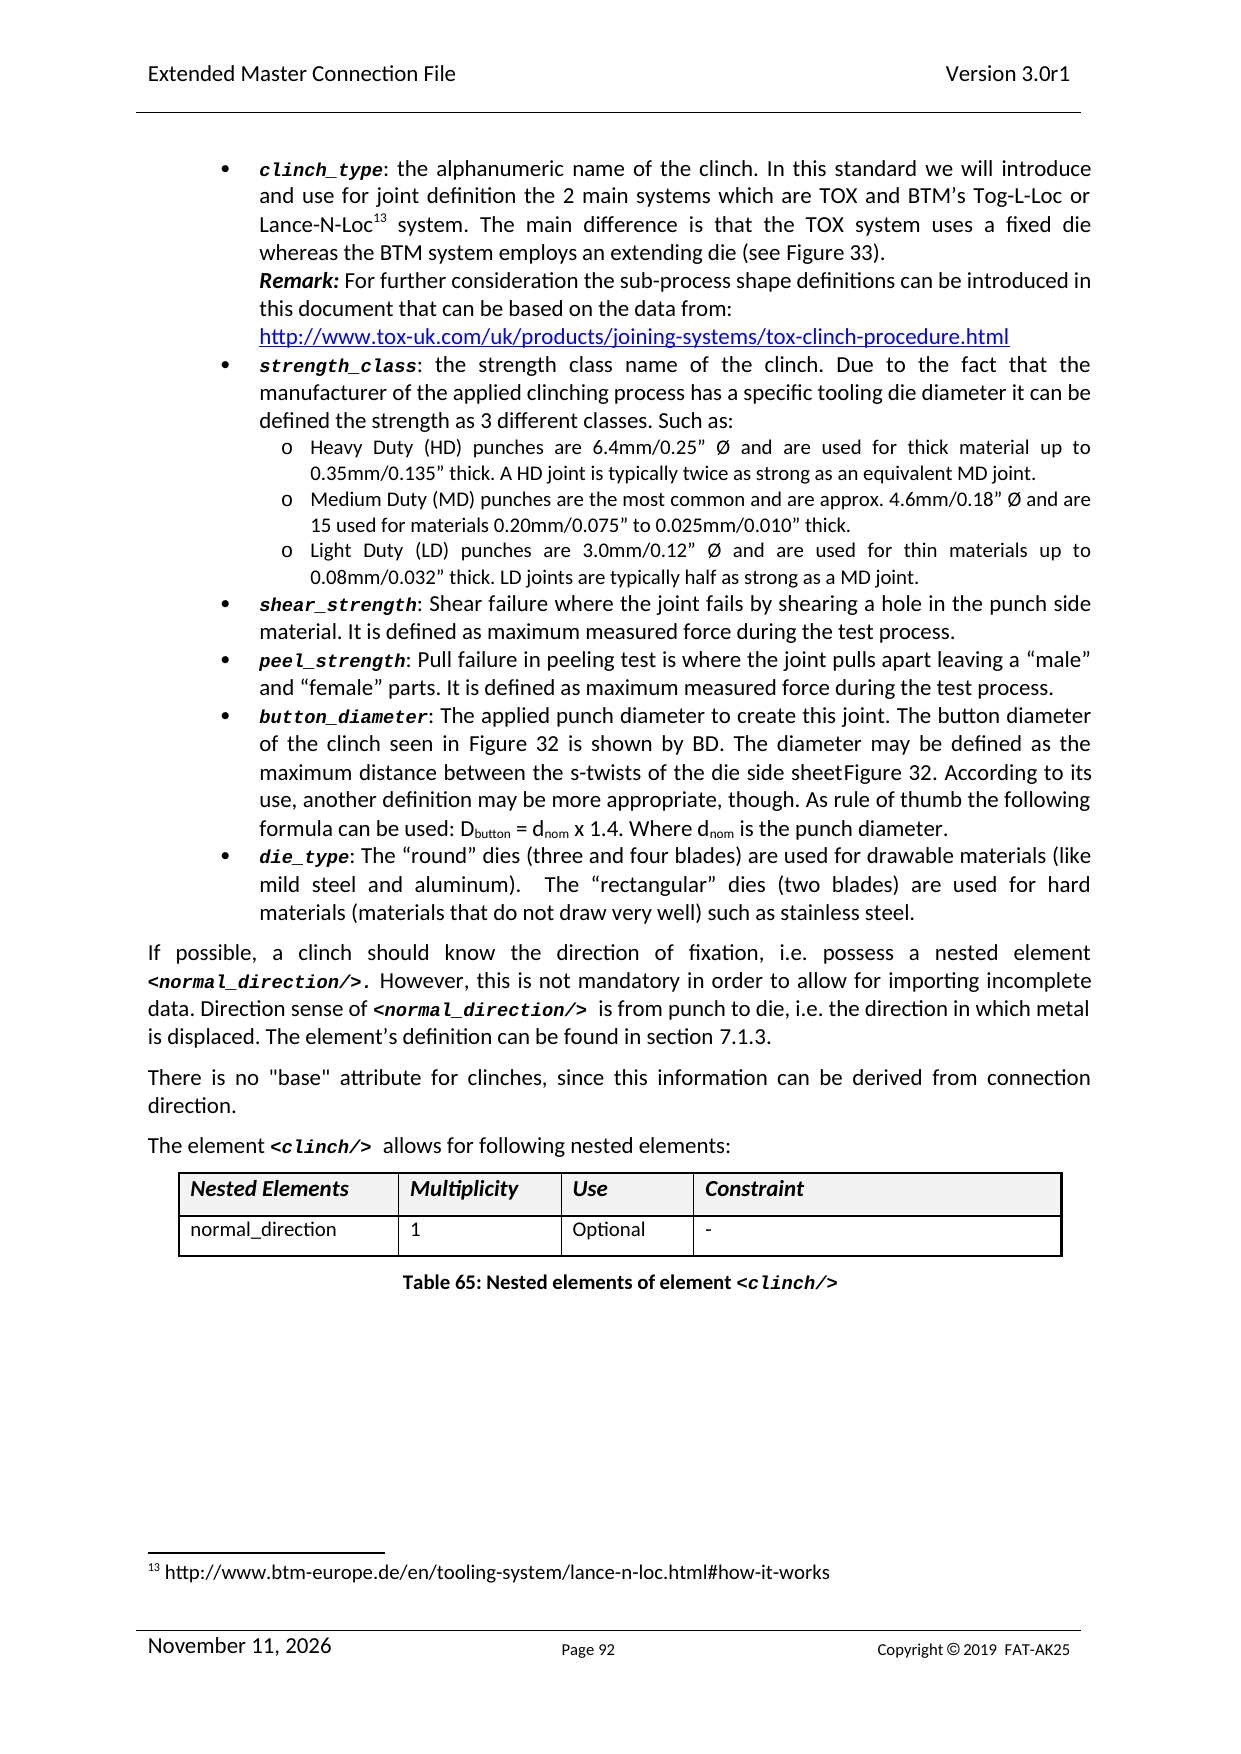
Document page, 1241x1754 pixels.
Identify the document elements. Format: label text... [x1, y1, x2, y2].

list Light Duty (LD) punches are 3.0mm/0.12” Ø and are used for thin materials up to 0.08mm/0.032” thick. LD joints are typically half as strong as a MD joint. [281, 538, 1092, 589]
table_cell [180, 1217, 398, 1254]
list Heavy Duty (HD) punches are 6.4mm/0.25” Ø and are used for thick material up to 0.35mm/0.135” thick. A HD joint is typically twice as strong as an equivalent MD joint. [281, 434, 1092, 486]
list peel_strength: Pull failure in peeling test is where the joint pulls apart leaving a “male” and “female” parts. It is defined as maximum measured force during the test process. [222, 646, 1092, 702]
list http://www.tox-uk.com/uk/products/joining-systems/tox-clinch-procedure.html [259, 322, 1092, 350]
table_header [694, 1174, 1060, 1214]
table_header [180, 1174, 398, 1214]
list button_diameter: The applied punch diameter to create this joint. The button diameter of the clinch seen in Figure 31 is shown by BD. The diameter may be defined as the maximum distance between the s-twists of the die side sheetFigure 31. According to its use, another definition may be more appropriate, though. As rule of thumb the following formula can be used: Dbutton = dnom x 1.4. Where dnom is the punch diameter. [222, 702, 1092, 842]
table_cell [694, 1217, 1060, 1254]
text The element <clinch/> allows for following nested elements: [148, 1131, 1092, 1159]
list clinch_type: the alphanumeric name of the clinch. In this standard we will introduce and use for joint definition the 2 main systems which are TOX and BTM’s Tog-L-Loc or Lance-N-Loc system. The main difference is that the TOX system uses a fixed die whereas the BTM system employs an extending die (see Figure 32). [222, 154, 1092, 266]
list Remark: For further consideration the sub-process shape definitions can be introduced in this document that can be based on the data from: [259, 266, 1092, 322]
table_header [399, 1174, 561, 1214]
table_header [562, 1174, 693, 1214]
text is displaced. The element’s definition can be found in section 7.1.3. [148, 1022, 1092, 1050]
list shear_strength: Shear failure where the joint fails by shearing a hole in the punch side material. It is defined as maximum measured force during the test process. [222, 589, 1092, 646]
text There is no "base" attribute for clinches, since this information can be derived from connection direction. [148, 1063, 1092, 1119]
list strength_class: the strength class name of the clinch. Due to the fact that the manufacturer of the applied clinching process has a specific tooling die diameter it can be defined the strength as 3 different classes. Such as: [222, 350, 1092, 434]
text Table : Nested elements of element <clinch/> [148, 1269, 1092, 1295]
text If possible, a clinch should know the direction of fixation, i.e. possess a nested element <normal_direction/>. However, this is not mandatory in order to allow for importing incomplete data. Direction sense of <normal_direction/> is from punch to die, i.e. the direction in which metal [148, 938, 1092, 1022]
list die_type: The “round” dies (three and four blades) are used for drawable materials (like mild steel and aluminum). The “rectangular” dies (two blades) are used for hard materials (materials that do not draw very well) such as stainless steel. [222, 842, 1092, 926]
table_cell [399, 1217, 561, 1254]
list Medium Duty (MD) punches are the most common and are approx. 4.6mm/0.18” Ø and are 15 used for materials 0.20mm/0.075” to 0.025mm/0.010” thick. [281, 486, 1092, 538]
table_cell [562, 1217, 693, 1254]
